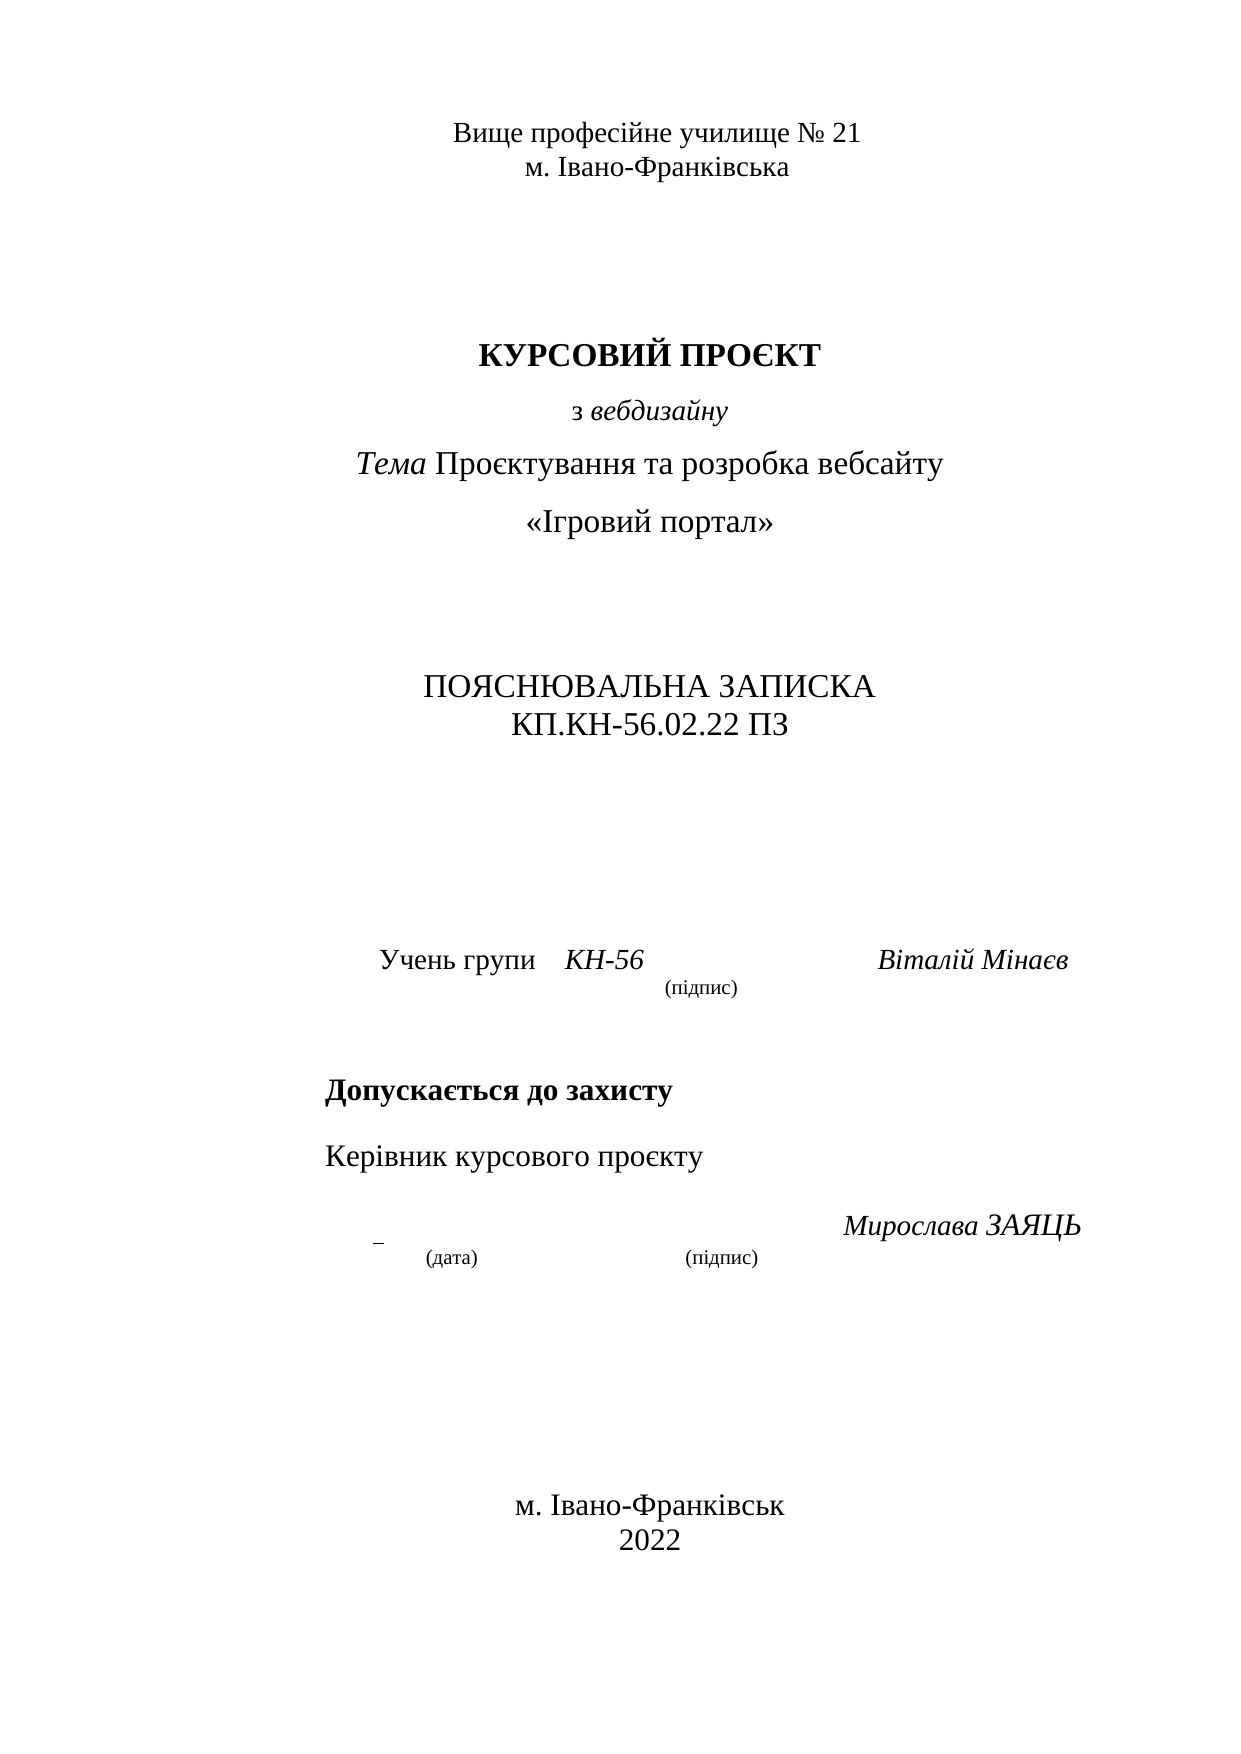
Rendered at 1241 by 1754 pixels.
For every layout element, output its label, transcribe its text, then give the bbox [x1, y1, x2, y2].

text (дата) (підпис) [384, 1245, 1152, 1269]
text Учень групи КН-56 Віталій Мінаєв [295, 942, 1152, 975]
text Керівник курсового проєкту [325, 1137, 1152, 1173]
text м. Івано-Франківська [162, 149, 1152, 182]
text Тема Проєктування та розробка вебсайту [148, 443, 1152, 482]
text «Ігровий портал» [148, 501, 1152, 539]
text КП.КН-56.02.22 ПЗ [148, 704, 1152, 743]
text м. Івано-Франківськ [148, 1486, 1152, 1522]
text Вище професійне училище № 21 [162, 115, 1152, 149]
text Мирослава ЗАЯЦЬ [148, 1207, 1152, 1243]
text (підпис) [601, 975, 1152, 999]
text ПОЯСНЮВАЛЬНА ЗАПИСКА [148, 666, 1152, 704]
text Допускається до захисту [325, 1071, 1152, 1107]
text КУРСОВИЙ ПРОЄКТ [148, 336, 1152, 374]
text 2022 [148, 1522, 1152, 1558]
text з вебдизайну [148, 393, 1152, 427]
